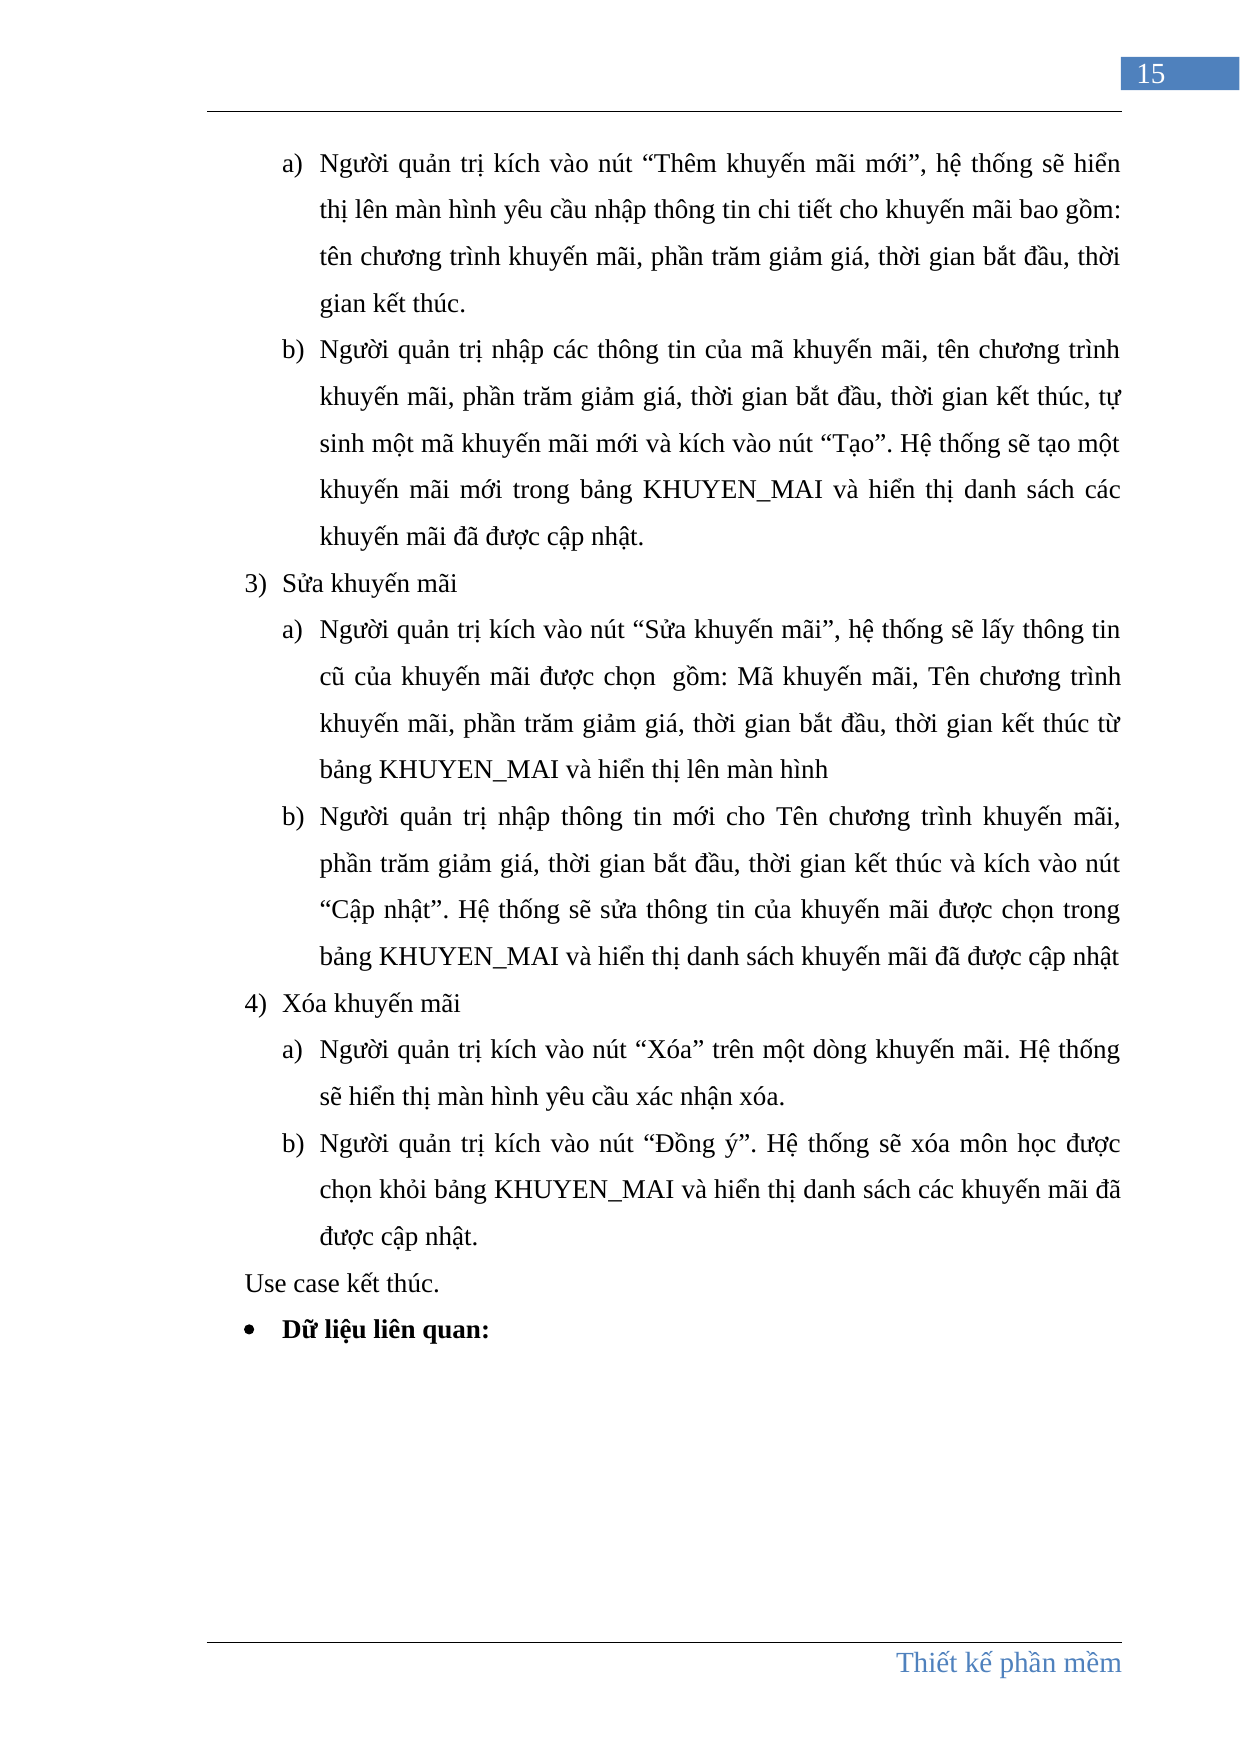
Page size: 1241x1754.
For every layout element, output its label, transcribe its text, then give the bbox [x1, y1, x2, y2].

list Xóa khuyến mãi [244, 987, 1122, 1018]
list Người quản trị nhập thông tin mới cho Tên chương trình khuyến mãi, phần trăm giảm giá, thời gian bắt đầu, thời gian kết thúc và kích vào nút “Cập nhật”. Hệ thống sẽ sửa thông tin của khuyến mãi được chọn trong bảng KHUYEN_MAI và hiển thị danh sách khuyến mãi đã được cập nhật [282, 800, 1122, 971]
list Người quản trị nhập các thông tin của mã khuyến mãi, tên chương trình khuyến mãi, phần trăm giảm giá, thời gian bắt đầu, thời gian kết thúc, tự sinh một mã khuyến mãi mới và kích vào nút “Tạo”. Hệ thống sẽ tạo một khuyến mãi mới trong bảng KHUYEN_MAI và hiển thị danh sách các khuyến mãi đã được cập nhật. [282, 334, 1122, 551]
text Use case kết thúc. [244, 1267, 1122, 1298]
list Người quản trị kích vào nút “Xóa” trên một dòng khuyến mãi. Hệ thống sẽ hiển thị màn hình yêu cầu xác nhận xóa. [282, 1034, 1122, 1111]
list Dữ liệu liên quan: [244, 1314, 1122, 1345]
list Sửa khuyến mãi [244, 567, 1122, 598]
list Người quản trị kích vào nút “Sửa khuyến mãi”, hệ thống sẽ lấy thông tin cũ của khuyến mãi được chọn gồm: Mã khuyến mãi, Tên chương trình khuyến mãi, phần trăm giảm giá, thời gian bắt đầu, thời gian kết thúc từ bảng KHUYEN_MAI và hiển thị lên màn hình [282, 614, 1122, 785]
list Người quản trị kích vào nút “Đồng ý”. Hệ thống sẽ xóa môn học được chọn khỏi bảng KHUYEN_MAI và hiển thị danh sách các khuyến mãi đã được cập nhật. [282, 1127, 1122, 1251]
list Người quản trị kích vào nút “Thêm khuyến mãi mới”, hệ thống sẽ hiển thị lên màn hình yêu cầu nhập thông tin chi tiết cho khuyến mãi bao gồm: tên chương trình khuyến mãi, phần trăm giảm giá, thời gian bắt đầu, thời gian kết thúc. [282, 147, 1122, 318]
